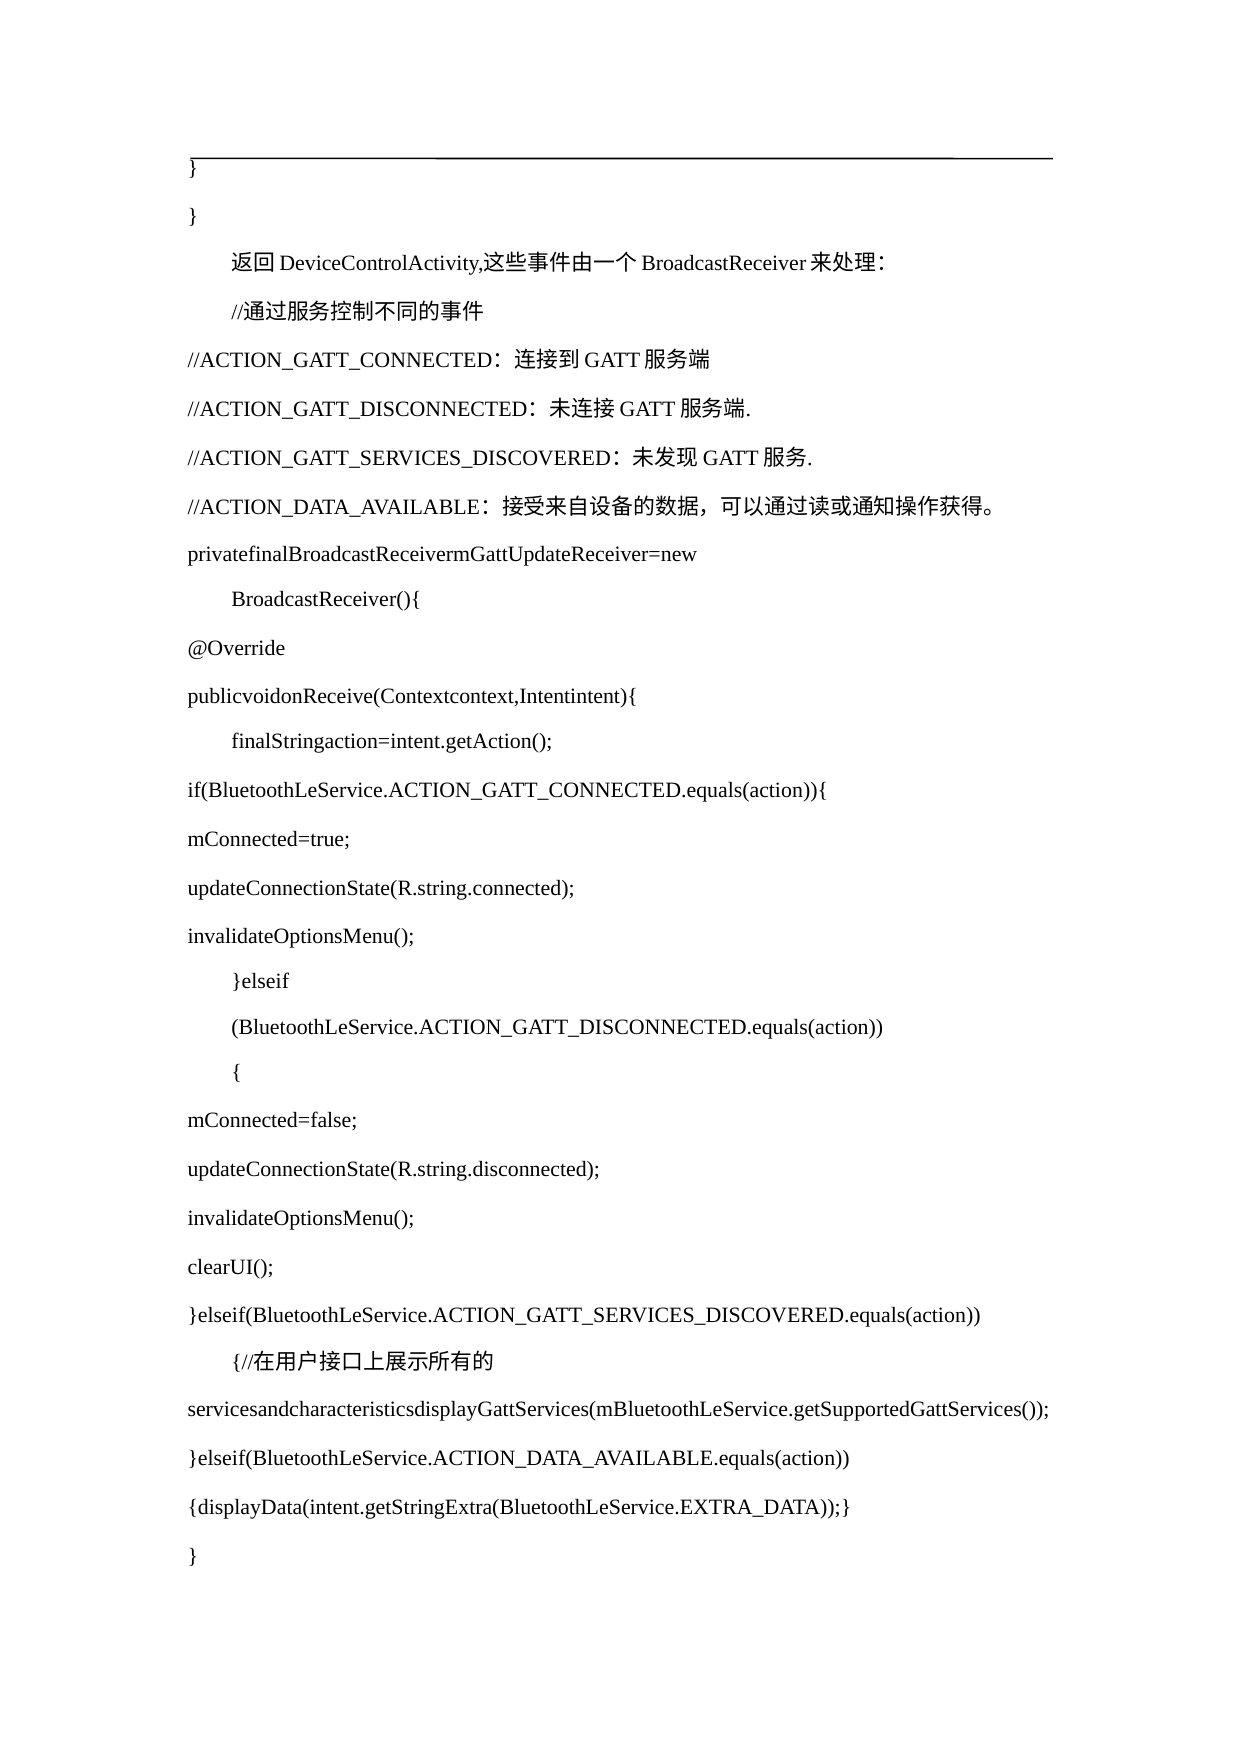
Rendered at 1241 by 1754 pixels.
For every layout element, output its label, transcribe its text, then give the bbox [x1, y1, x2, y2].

text 返回DeviceControlActivity,这些事件由一个BroadcastReceiver来处理： [187, 245, 1053, 277]
text finalStringaction=intent.getAction(); if(BluetoothLeService.ACTION_GATT_CONNECTED.equals(action)){ mConnected=true; updateConnectionState(R.string.connected); invalidateOptionsMenu(); [187, 725, 1053, 952]
text //通过服务控制不同的事件 //ACTION_GATT_CONNECTED：连接到GATT服务端 //ACTION_GATT_DISCONNECTED：未连接GATT服务端. //ACTION_GATT_SERVICES_DISCOVERED：未发现GATT服务. //ACTION_DATA_AVAILABLE：接受来自设备的数据，可以通过读或通知操作获得。 privatefinalBroadcastReceivermGattUpdateReceiver=new [187, 293, 1053, 569]
text BroadcastReceiver(){ @Override publicvoidonReceive(Contextcontext,Intentintent){ [187, 582, 1053, 712]
text }elseif [187, 965, 1053, 997]
text (BluetoothLeService.ACTION_GATT_DISCONNECTED.equals(action)) [187, 1010, 1053, 1042]
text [187, 151, 1053, 232]
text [187, 1344, 1053, 1571]
text { mConnected=false; updateConnectionState(R.string.disconnected); invalidateOptionsMenu(); clearUI(); }elseif(BluetoothLeService.ACTION_GATT_SERVICES_DISCOVERED.equals(action)) [187, 1055, 1053, 1331]
